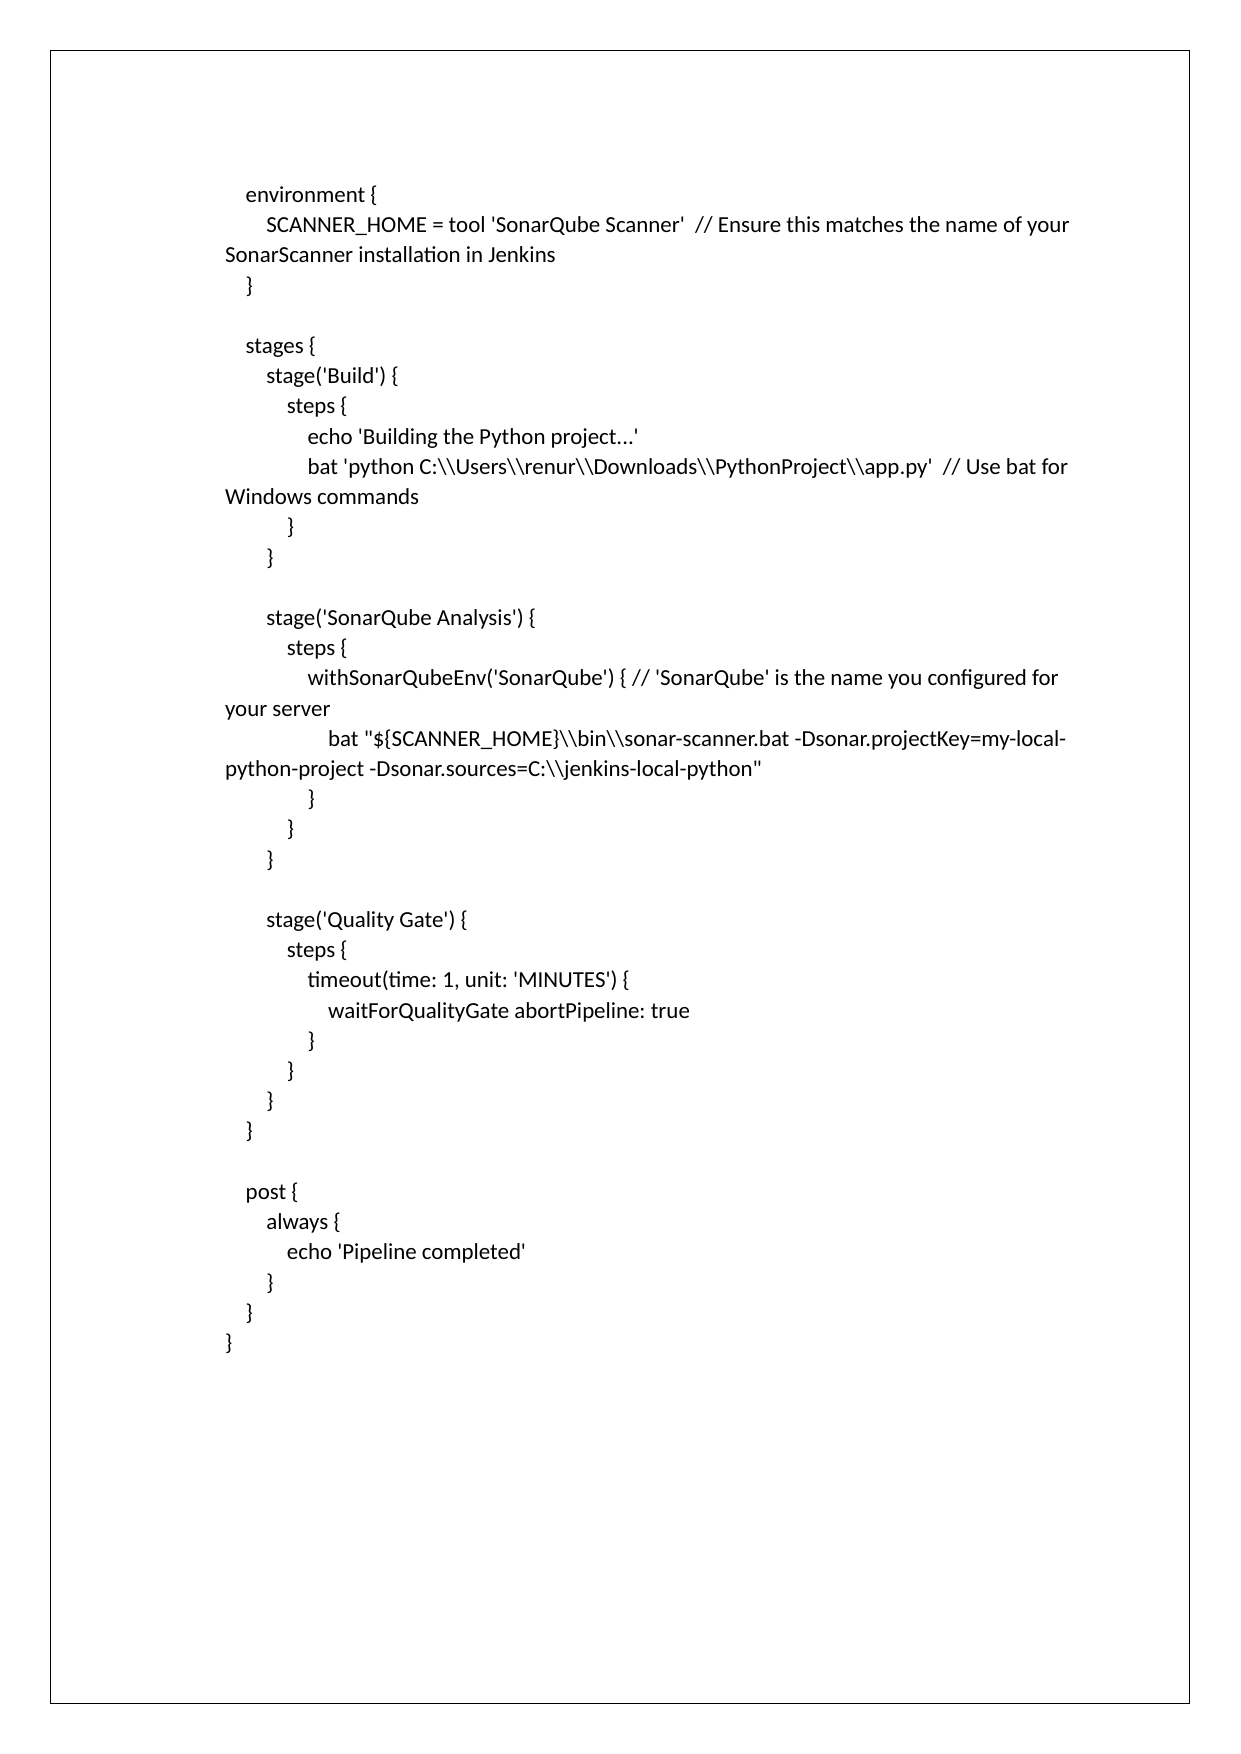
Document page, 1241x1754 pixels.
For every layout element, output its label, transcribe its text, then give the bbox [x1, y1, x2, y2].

list stage('Quality Gate') { [225, 905, 1090, 933]
list } [225, 1056, 1090, 1084]
list bat "${SCANNER_HOME}\\bin\\sonar-scanner.bat -Dsonar.projectKey=my-local-python-project -Dsonar.sources=C:\\jenkins-local-python" [225, 724, 1090, 782]
list environment { [225, 180, 1090, 208]
list } [225, 271, 1090, 299]
list steps { [225, 935, 1090, 963]
list } [225, 1298, 1090, 1326]
list } [225, 814, 1090, 843]
list } [225, 1086, 1090, 1114]
list } [225, 1268, 1090, 1296]
list steps { [225, 392, 1090, 420]
list } [225, 1026, 1090, 1054]
list withSonarQubeEnv('SonarQube') { // 'SonarQube' is the name you configured for your server [225, 663, 1090, 722]
list echo 'Pipeline completed' [225, 1237, 1090, 1266]
list bat 'python C:\\Users\\renur\\Downloads\\PythonProject\\app.py' // Use bat for Windows commands [225, 452, 1090, 510]
list stage('Build') { [225, 361, 1090, 389]
list } [225, 1328, 1090, 1356]
list } [225, 845, 1090, 873]
list always { [225, 1207, 1090, 1235]
list echo 'Building the Python project...' [225, 422, 1090, 450]
list timeout(time: 1, unit: 'MINUTES') { [225, 966, 1090, 994]
list } [225, 784, 1090, 812]
list } [225, 1117, 1090, 1145]
list SCANNER_HOME = tool 'SonarQube Scanner' // Ensure this matches the name of your SonarScanner installation in Jenkins [225, 210, 1090, 269]
list stage('SonarQube Analysis') { [225, 603, 1090, 631]
list post { [225, 1177, 1090, 1205]
list } [225, 512, 1090, 541]
list waitForQualityGate abortPipeline: true [225, 996, 1090, 1024]
list steps { [225, 633, 1090, 661]
list } [225, 543, 1090, 571]
list stages { [225, 331, 1090, 359]
